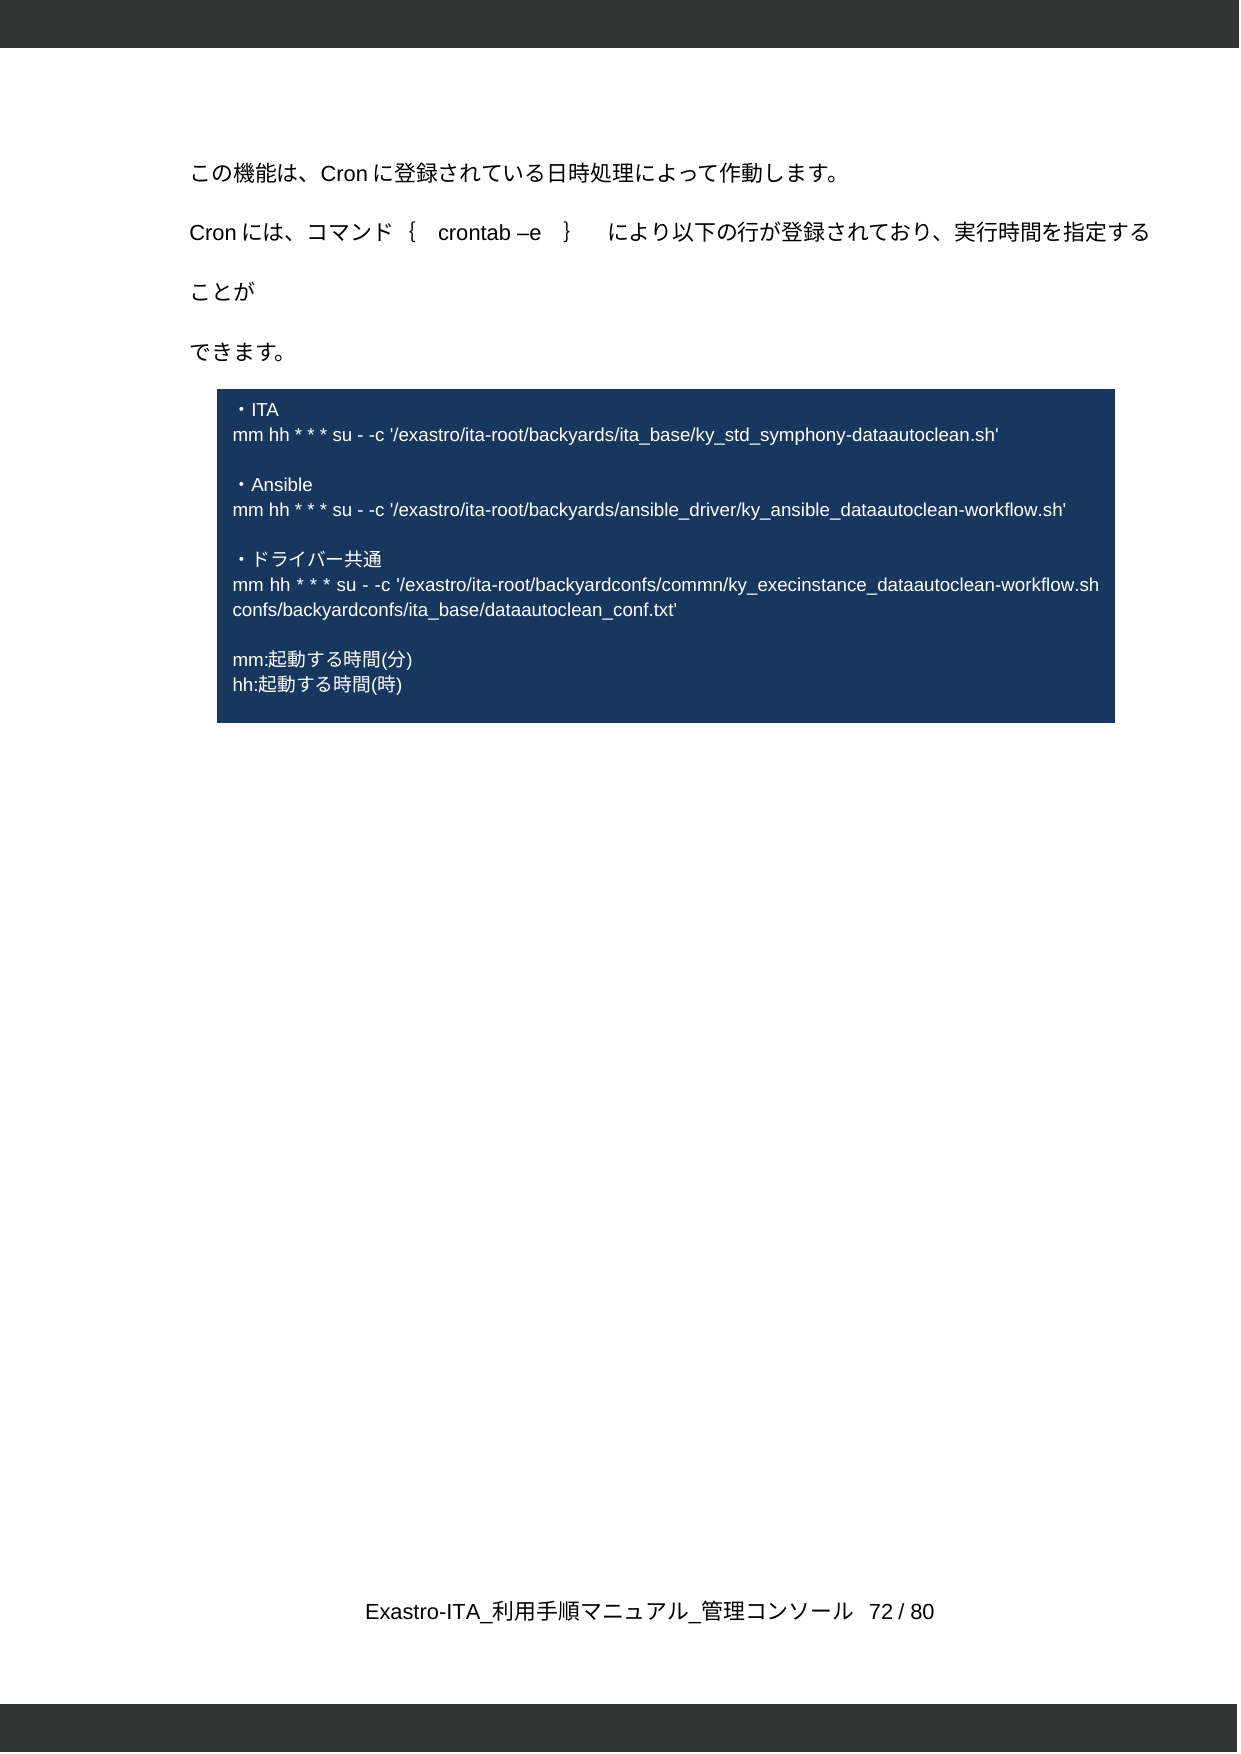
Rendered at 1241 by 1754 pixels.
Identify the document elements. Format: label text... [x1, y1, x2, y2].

picture [0, 1704, 1237, 1752]
text できます。 [189, 321, 1152, 380]
text この機能は、Cronに登録されている日時処理によって作動します。 [189, 142, 1152, 201]
text Cronには、コマンド｛ crontab –e ｝ により以下の行が登録されており、実行時間を指定することが [189, 201, 1152, 321]
picture [0, 0, 1239, 48]
